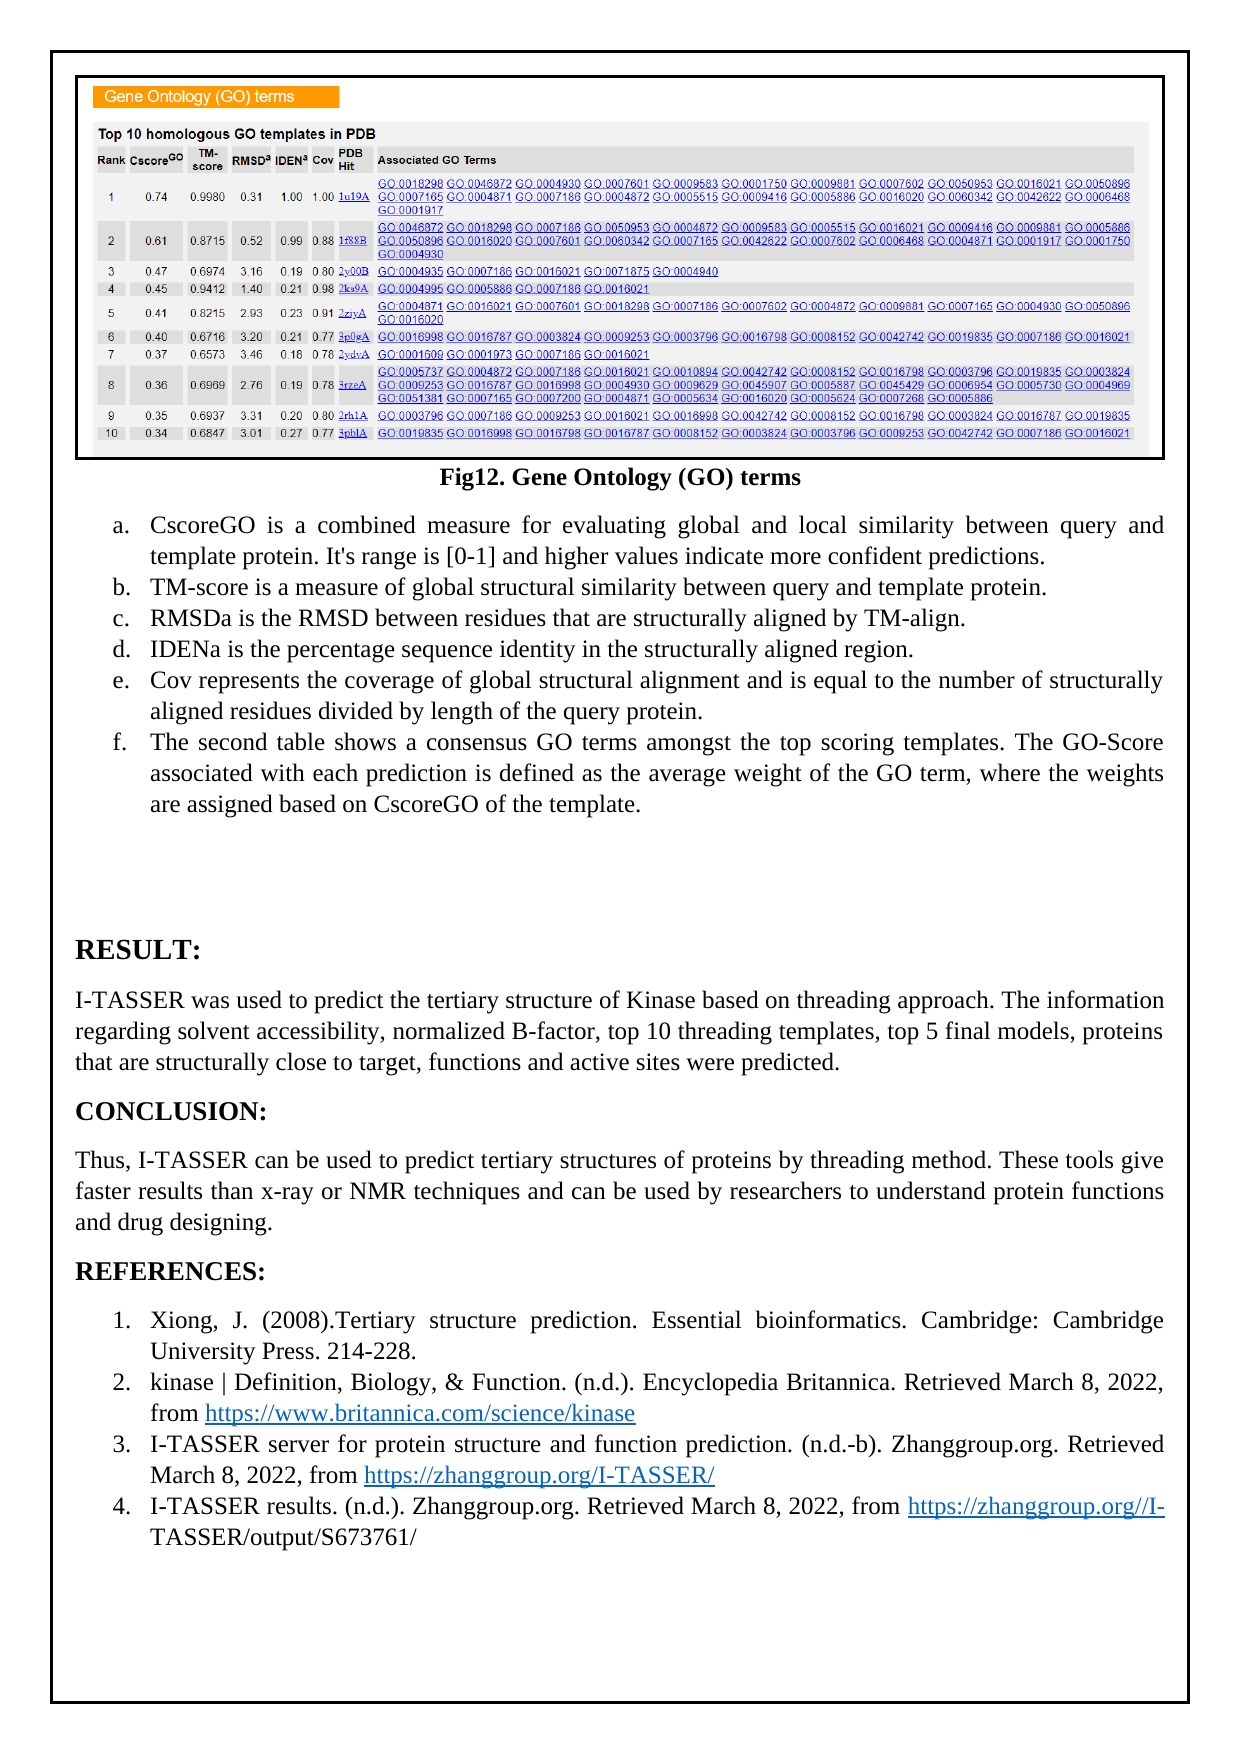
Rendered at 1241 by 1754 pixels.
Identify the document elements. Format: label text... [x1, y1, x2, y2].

text I-TASSER was used to predict the tertiary structure of Kinase based on threading approach. The information regarding solvent accessibility, normalized B-factor, top 10 threading templates, top 5 final models, proteins that are structurally close to target, functions and active sites were predicted. [75, 985, 1165, 1076]
list CscoreGO is a combined measure for evaluating global and local similarity between query and template protein. It's range is [0-1] and higher values indicate more confident predictions. [112, 510, 1165, 570]
text CONCLUSION: [75, 1095, 1165, 1126]
list I-TASSER results. (n.d.). Zhanggroup.org. Retrieved March 8, 2022, from https://zhanggroup.org//I- TASSER/output/S673761/ [112, 1491, 1165, 1551]
text Fig12. Gene Ontology (GO) terms [75, 460, 1165, 491]
text Thus, I-TASSER can be used to predict tertiary structures of proteins by threading method. These tools give faster results than x-ray or NMR techniques and can be used by researchers to understand protein functions and drug designing. [75, 1145, 1165, 1236]
text RESULT: [75, 932, 1165, 966]
list I-TASSER server for protein structure and function prediction. (n.d.-b). Zhanggroup.org. Retrieved March 8, 2022, from https://zhanggroup.org/I-TASSER/ [112, 1429, 1165, 1489]
text REFERENCES: [75, 1255, 1165, 1286]
picture [78, 78, 1162, 457]
list The second table shows a consensus GO terms amongst the top scoring templates. The GO-Score associated with each prediction is defined as the average weight of the GO term, where the weights are assigned based on CscoreGO of the template. [112, 727, 1165, 818]
list RMSDa is the RMSD between residues that are structurally aligned by TM-align. [112, 603, 1165, 632]
list kinase | Definition, Biology, & Function. (n.d.). Encyclopedia Britannica. Retrieved March 8, 2022, from https://www.britannica.com/science/kinase [112, 1367, 1165, 1427]
list Xiong, J. (2008).Tertiary structure prediction. Essential bioinformatics. Cambridge: Cambridge University Press. 214-228. [112, 1305, 1165, 1365]
list Cov represents the coverage of global structural alignment and is equal to the number of structurally aligned residues divided by length of the query protein. [112, 665, 1165, 725]
list TM-score is a measure of global structural similarity between query and template protein. [112, 572, 1165, 601]
list IDENa is the percentage sequence identity in the structurally aligned region. [112, 634, 1165, 663]
